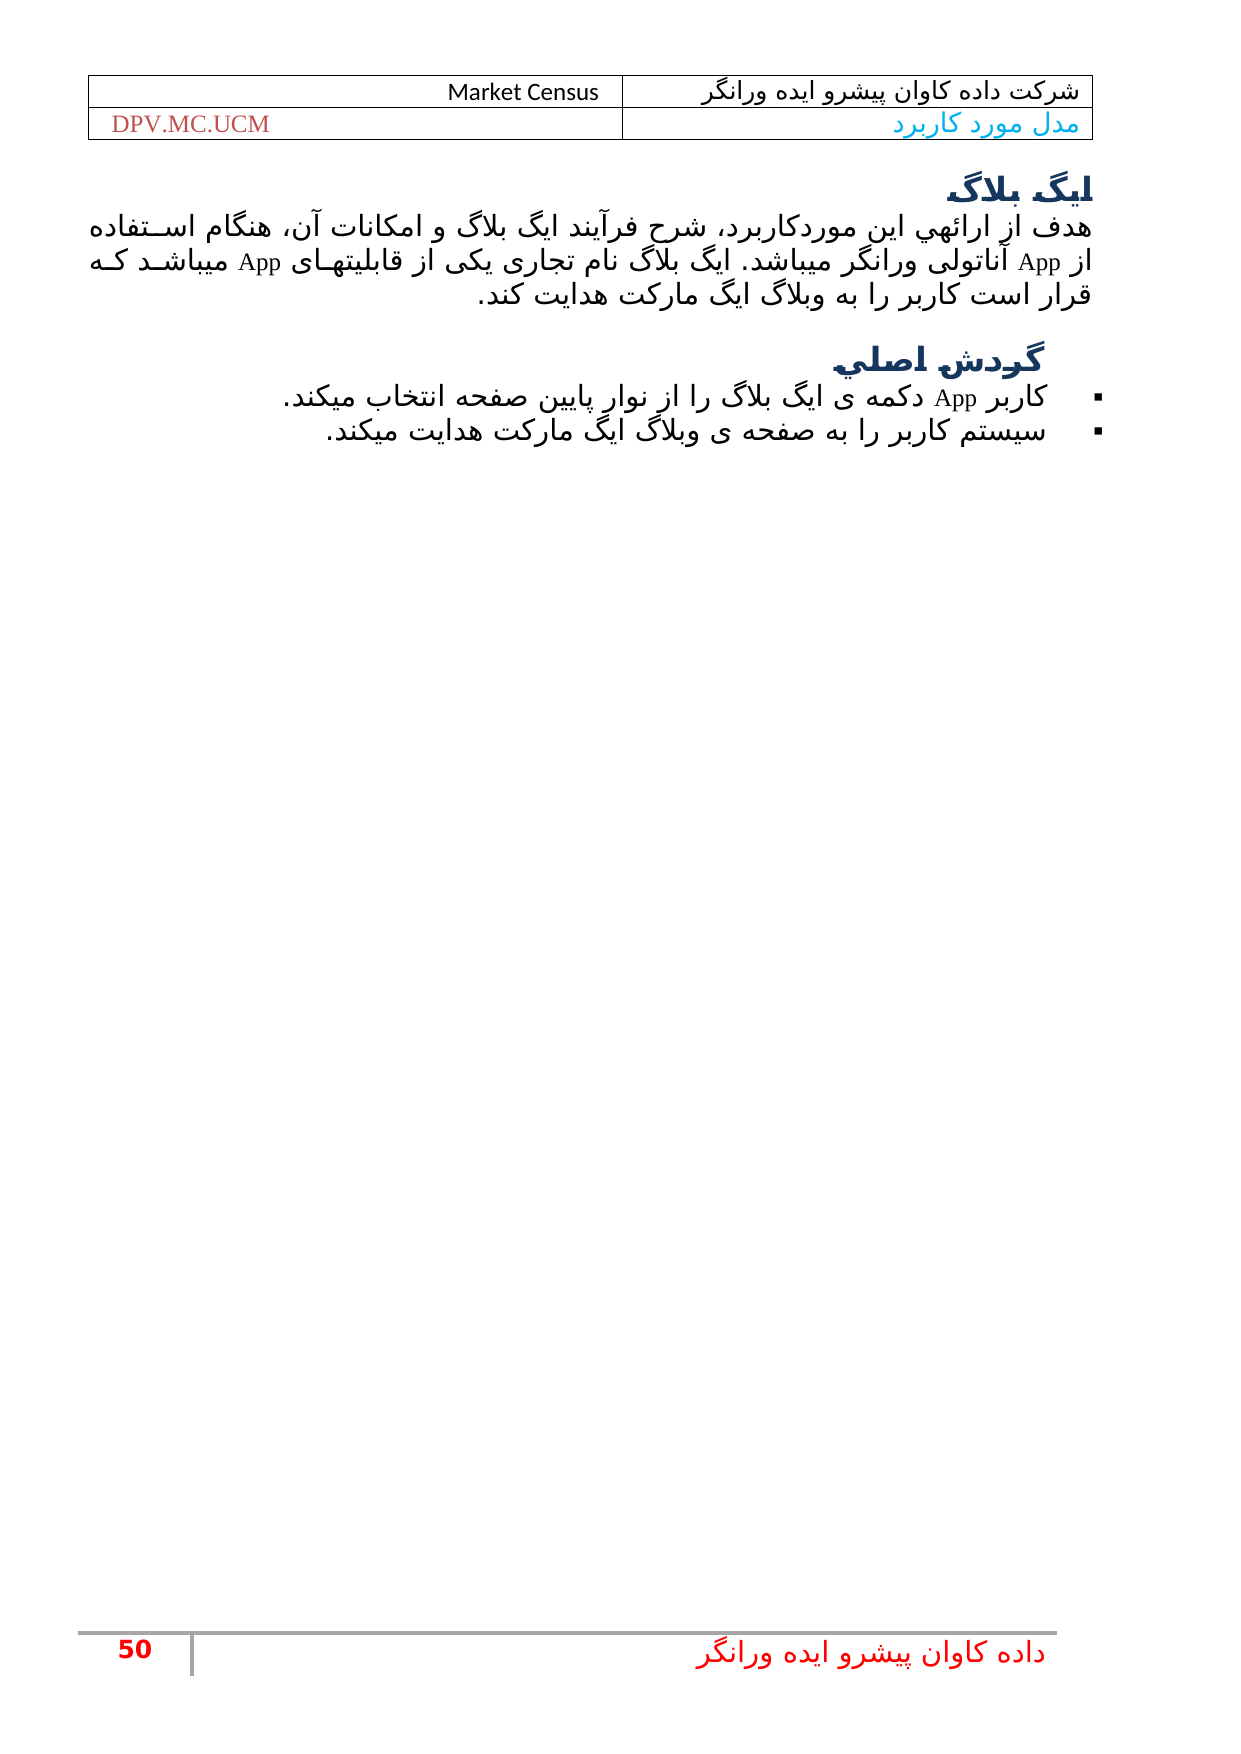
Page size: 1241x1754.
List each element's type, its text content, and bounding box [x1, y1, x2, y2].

text هدف از ارائهي اين موردكاربرد، شرح فرآيند ایگ بلاگ و امكانات آن، هنگام استفاده از App آناتولی ورانگر ميباشد. ایگ بلاگ نام تجاری یکی از قابلیتهای App میباشد که قرار است کاربر را به وبلاگ ایگ مارکت هدایت کند. [89, 209, 1092, 311]
list كاربر App دکمه ی ایگ بلاگ را از نوار پایین صفحه انتخاب میکند. [89, 379, 1092, 413]
list سیستم کاربر را به صفحه ی وبلاگ ایگ مارکت هدایت میکند. [89, 413, 1092, 447]
subtitle ایگ بلاگ [89, 171, 1092, 209]
subtitle گردش اصلي [89, 340, 1092, 379]
